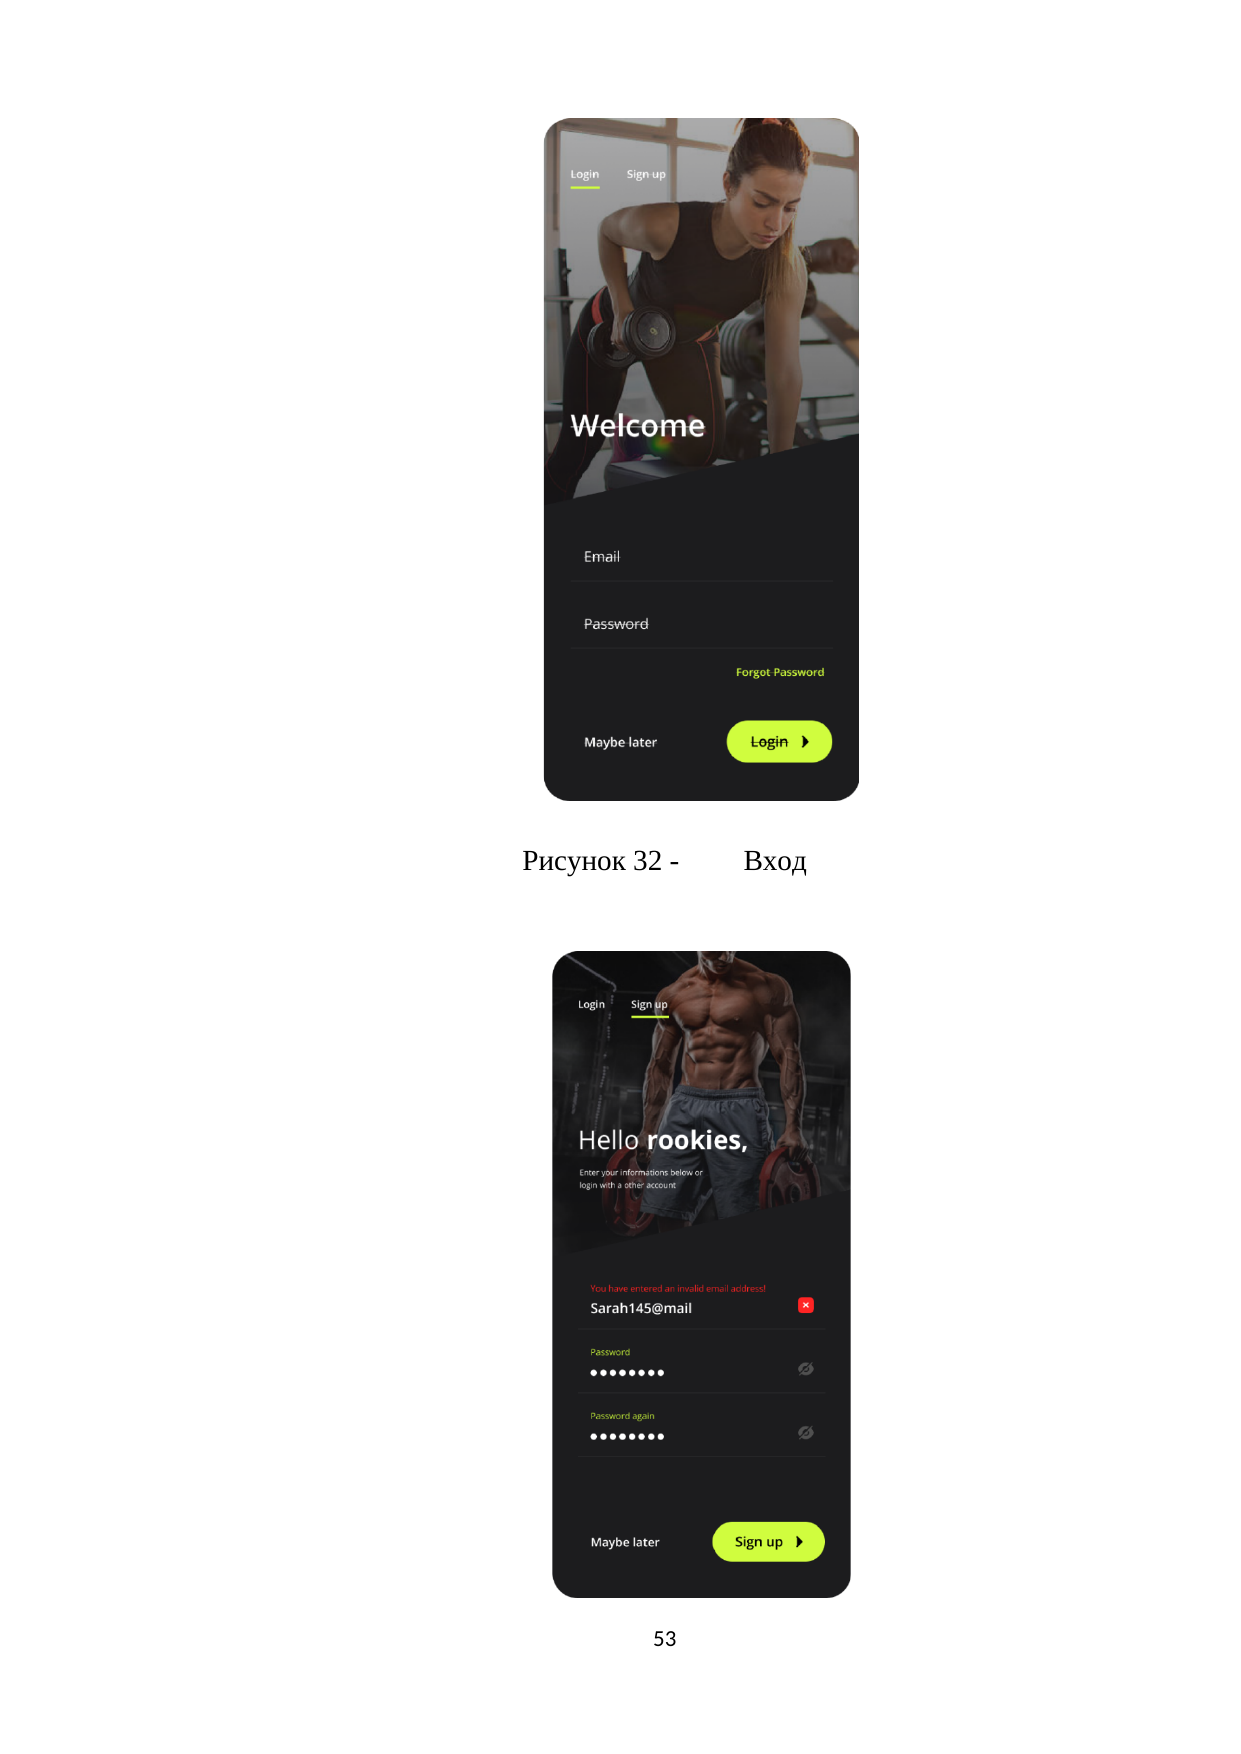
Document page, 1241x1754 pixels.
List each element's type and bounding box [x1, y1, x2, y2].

picture [543, 118, 859, 801]
picture [552, 951, 851, 1598]
